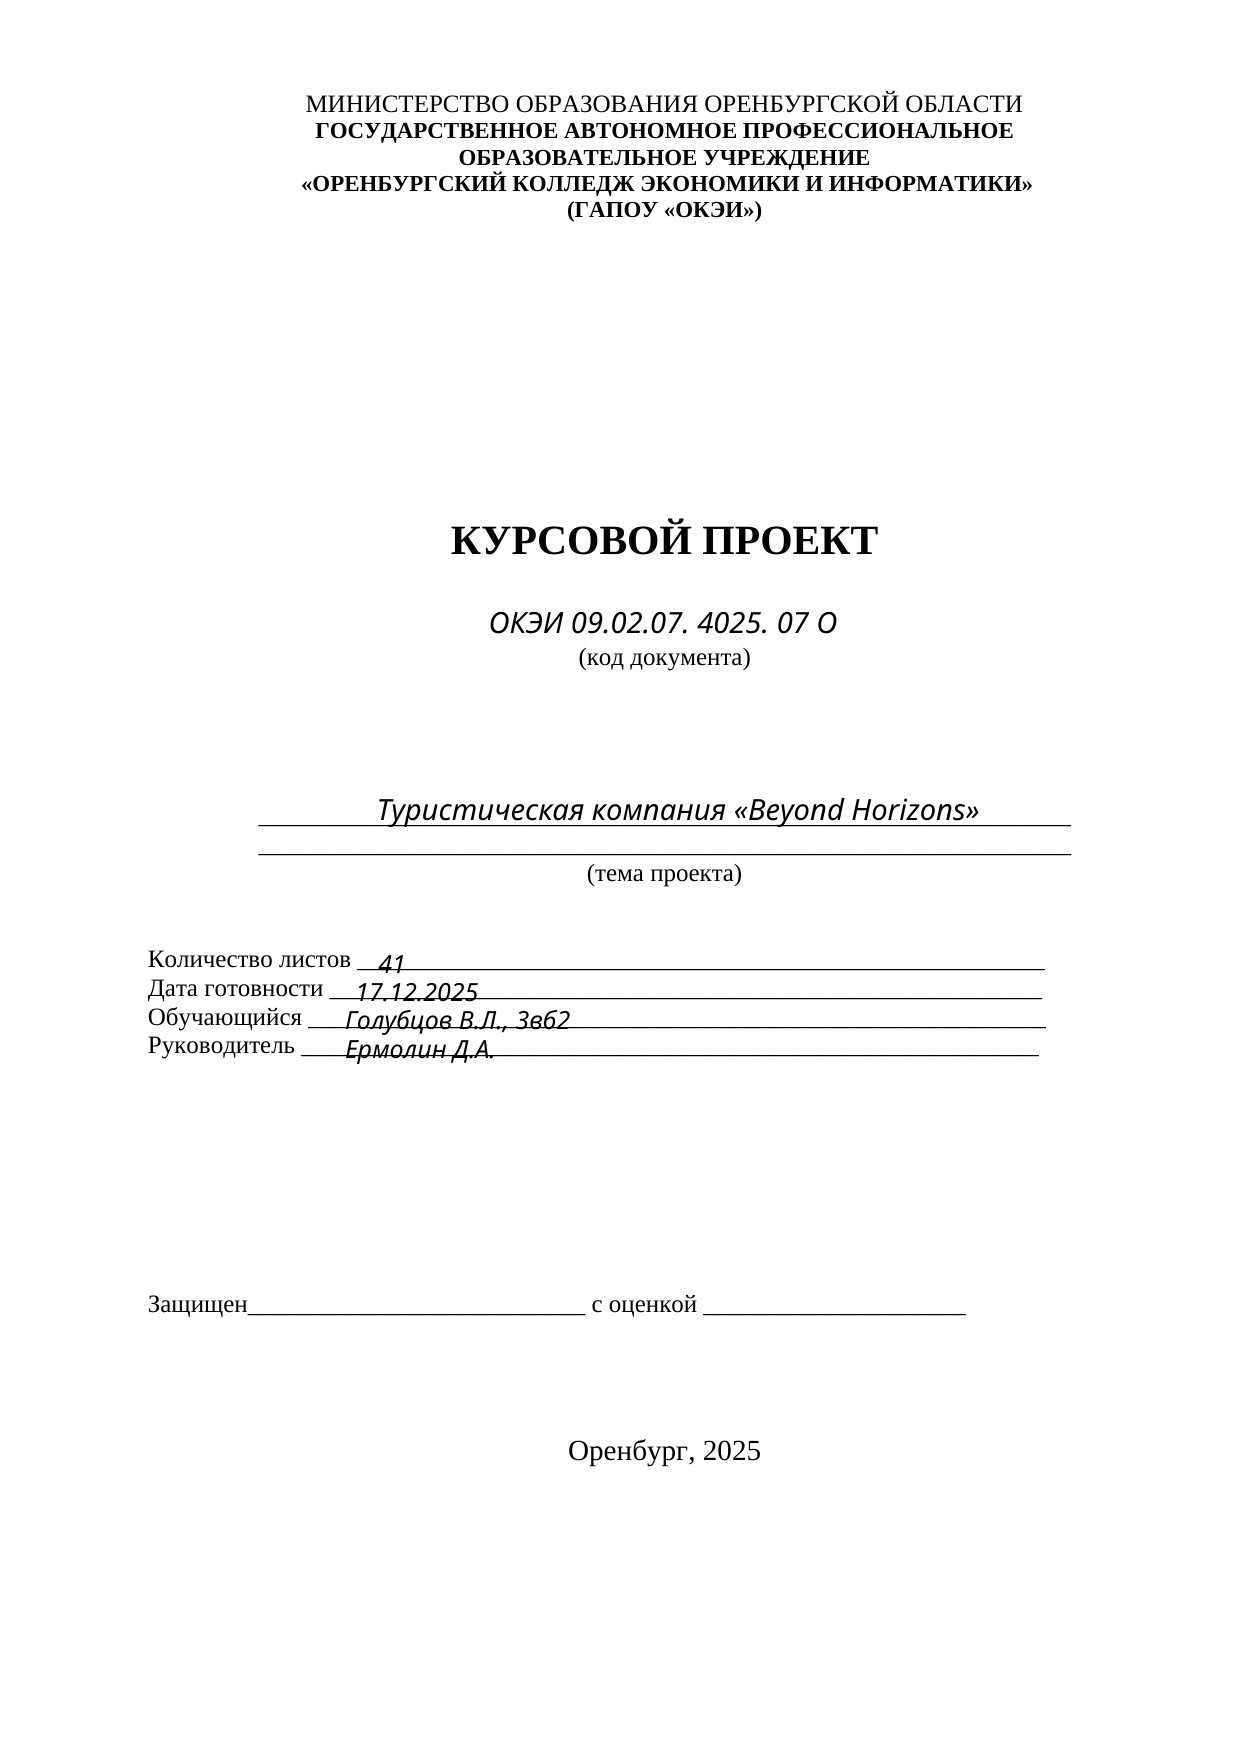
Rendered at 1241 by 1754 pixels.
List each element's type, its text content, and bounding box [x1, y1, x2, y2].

text Защищен___________________________ с оценкой _____________________ [148, 1289, 1181, 1318]
text ОБРАЗОВАТЕЛЬНОЕ УЧРЕЖДЕНИЕ [148, 144, 1181, 170]
text Оренбург, 2025 [148, 1433, 1181, 1467]
text МИНИСТЕРСТВО ОБРАЗОВАНИЯ ОРЕНБУРГСКОЙ ОБЛАСТИ [148, 89, 1181, 117]
text _________________________________________________________________ [148, 801, 1181, 829]
text _________________________________________________________________ [148, 829, 1181, 858]
text Количество листов _______________________________________________________ [148, 944, 1181, 973]
text Дата готовности _________________________________________________________ [148, 973, 1181, 1002]
text «ОРЕНБУРГСКИЙ КОЛЛЕДЖ ЭКОНОМИКИ И ИНФОРМАТИКИ» [148, 170, 1181, 196]
text (ГАПОУ «ОКЭИ») [148, 196, 1181, 223]
text ГОСУДАРСТВЕННОЕ АВТОНОМНОЕ ПРОФЕССИОНАЛЬНОЕ [148, 117, 1181, 144]
text ОКЭИ 09.02.07. 4025. 07 О [148, 603, 1181, 642]
text КУРСОВОЙ ПРОЕКТ [148, 515, 1181, 563]
text (код документа) [148, 642, 1181, 671]
text Руководитель ___________________________________________________________ [148, 1031, 1181, 1059]
text Обучающийся ___________________________________________________________ [148, 1002, 1181, 1031]
text (тема проекта) [148, 858, 1181, 887]
